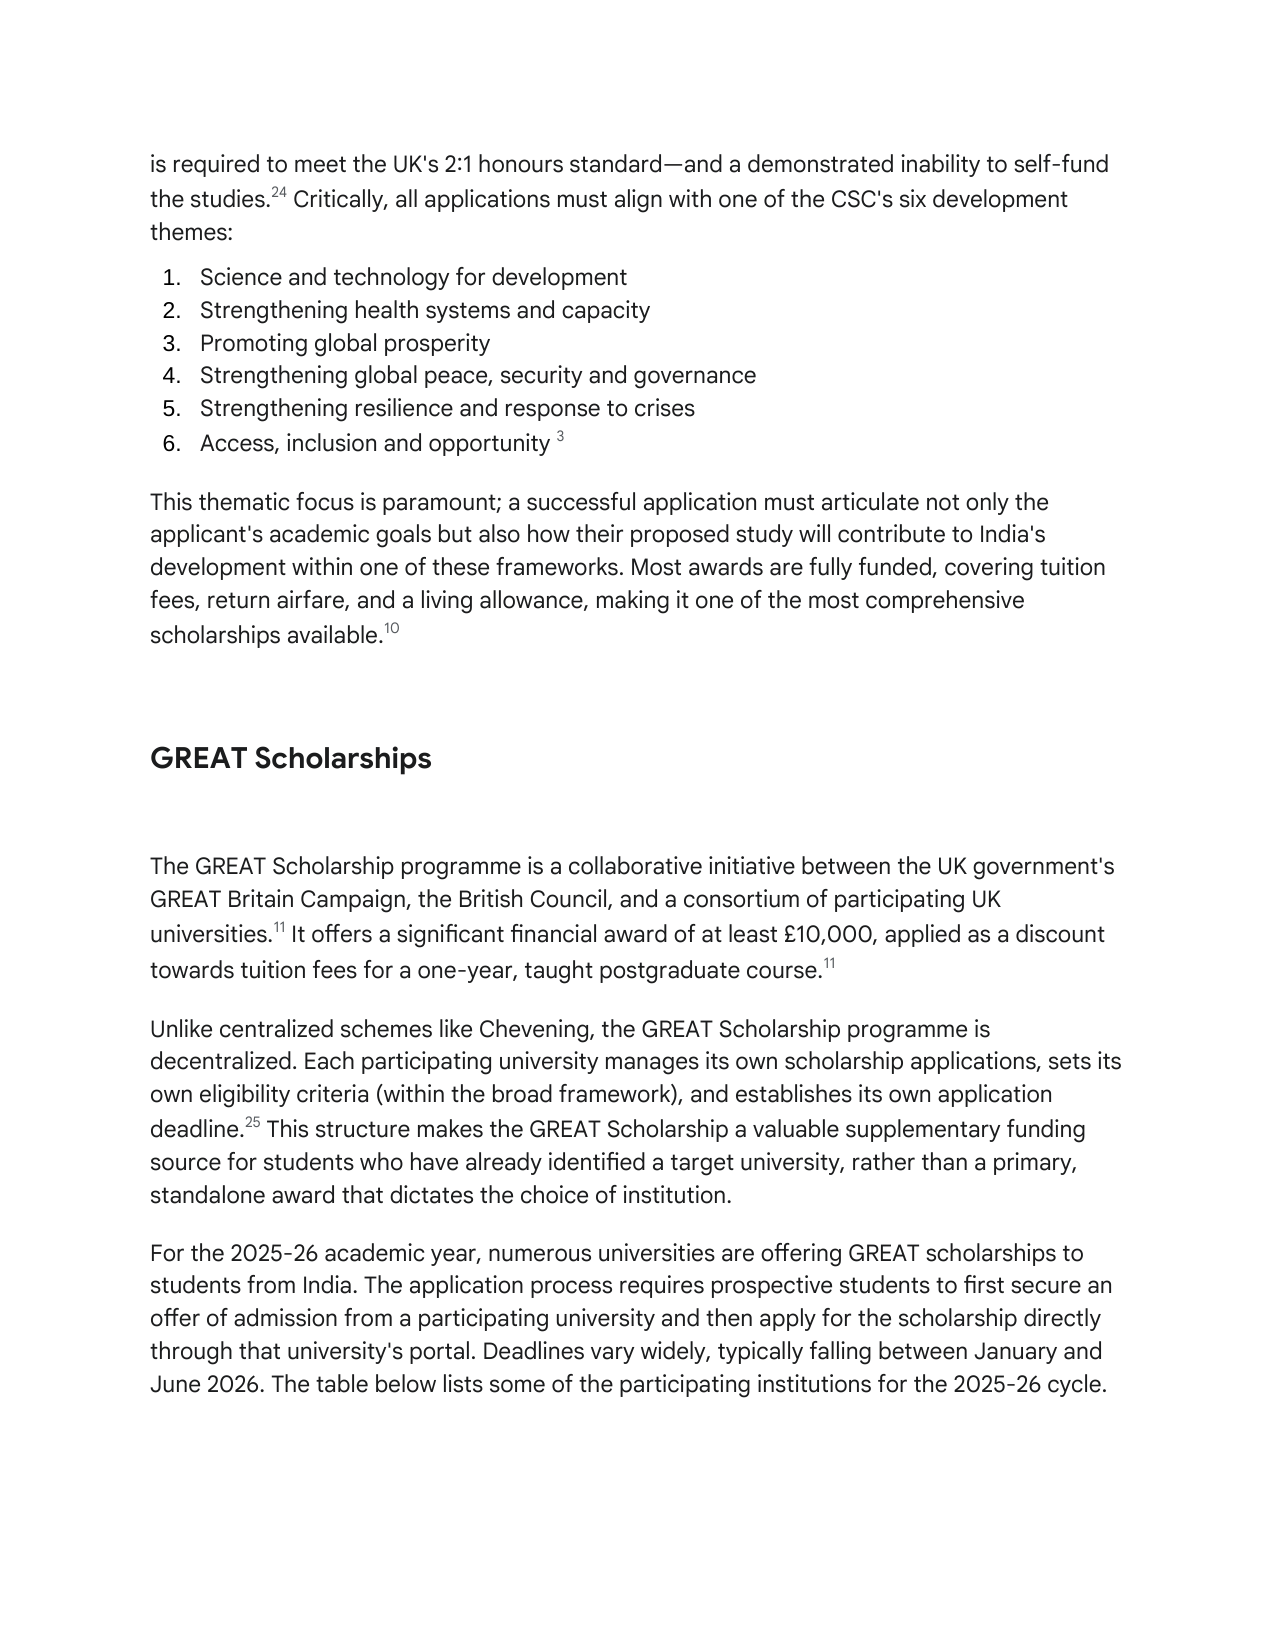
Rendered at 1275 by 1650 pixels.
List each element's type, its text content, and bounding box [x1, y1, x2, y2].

text For the 2025-26 academic year, numerous universities are offering GREAT scholarships to students from India. The application process requires prospective students to first secure an offer of admission from a participating university and then apply for the scholarship directly through that university's portal. Deadlines vary widely, typically falling between January and June 2026. The table below lists some of the participating institutions for the 2025-26 cycle. [150, 1239, 1125, 1399]
list Access, inclusion and opportunity 3 [162, 427, 1125, 458]
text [150, 150, 1125, 247]
text The GREAT Scholarship programme is a collaborative initiative between the UK government's GREAT Britain Campaign, the British Council, and a consortium of participating UK universities.11 It offers a significant financial award of at least £10,000, applied as a discount towards tuition fees for a one-year, taught postgraduate course.11 [150, 852, 1125, 985]
subtitle GREAT Scholarships [150, 741, 1125, 777]
list Strengthening health systems and capacity [162, 296, 1125, 325]
text This thematic focus is paramount; a successful application must articulate not only the applicant's academic goals but also how their proposed study will contribute to India's development within one of these frameworks. Most awards are fully funded, covering tuition fees, return airfare, and a living allowance, making it one of the most comprehensive scholarships available.10 [150, 488, 1125, 651]
list Strengthening resilience and response to crises [162, 394, 1125, 423]
list Promoting global prosperity [162, 329, 1125, 358]
list Strengthening global peace, security and governance [162, 362, 1125, 391]
text Unlike centralized schemes like Chevening, the GREAT Scholarship programme is decentralized. Each participating university manages its own scholarship applications, sets its own eligibility criteria (within the broad framework), and establishes its own application deadline.25 This structure makes the GREAT Scholarship a valuable supplementary funding source for students who have already identified a target university, rather than a primary, standalone award that dictates the choice of institution. [150, 1015, 1125, 1210]
list Science and technology for development [162, 264, 1125, 292]
